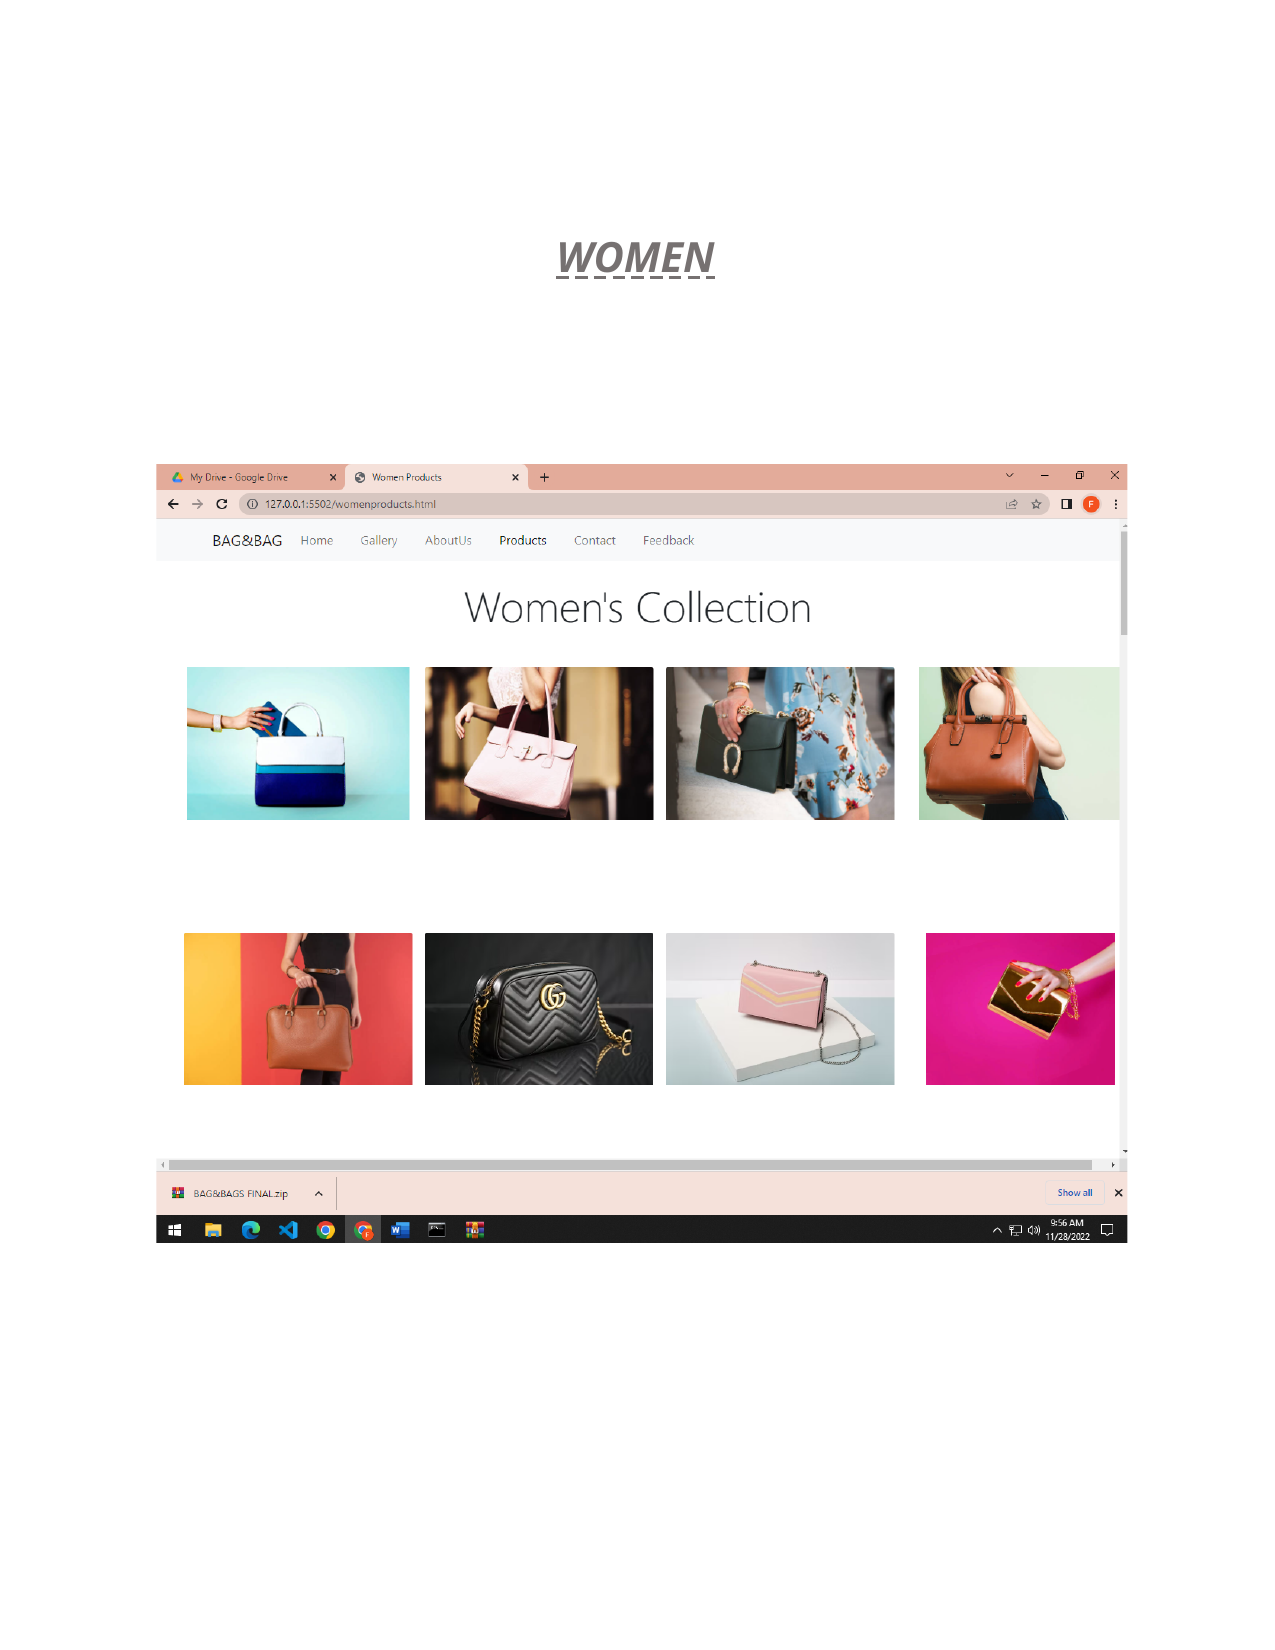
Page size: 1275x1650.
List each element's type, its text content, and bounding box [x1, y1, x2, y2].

picture [156, 464, 1128, 1242]
text WOMEN [150, 228, 1125, 285]
